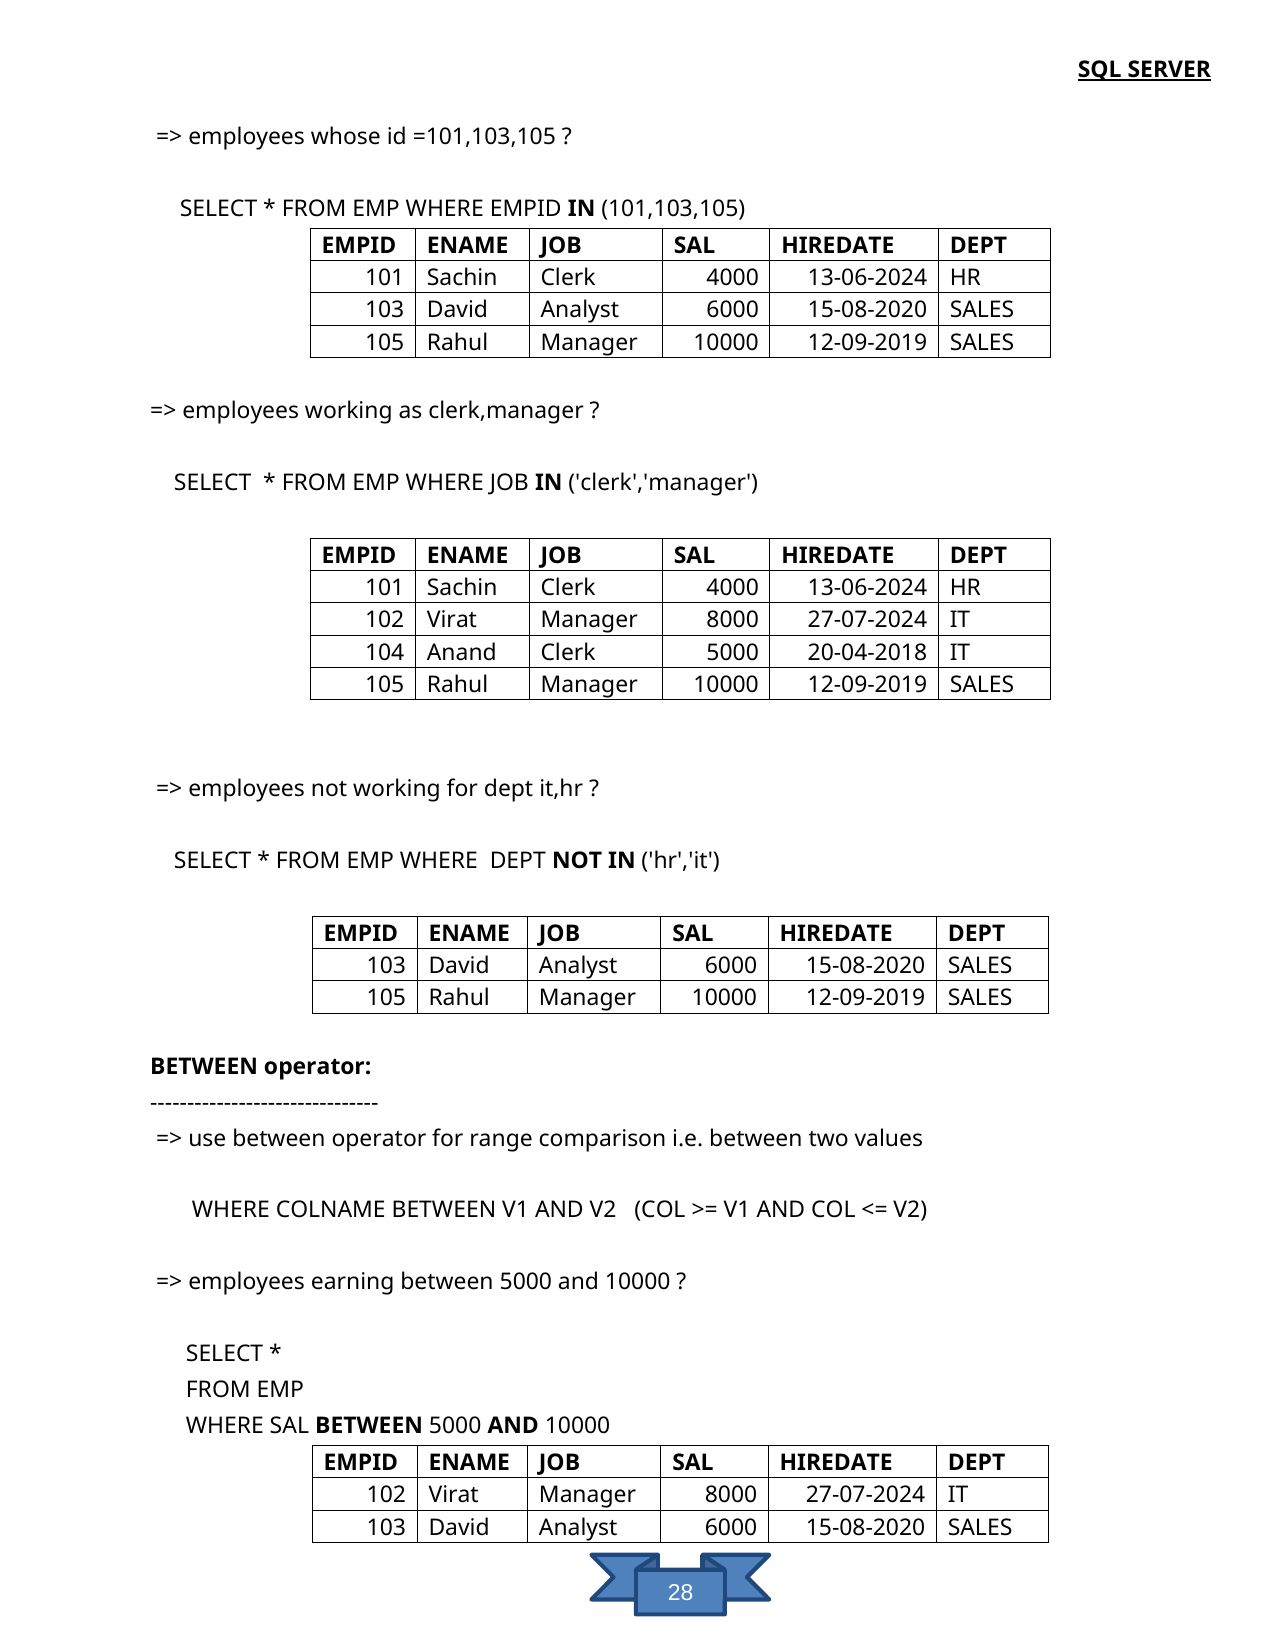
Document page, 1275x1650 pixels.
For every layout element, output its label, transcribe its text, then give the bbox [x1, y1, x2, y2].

text ------------------------------- [150, 1086, 1211, 1117]
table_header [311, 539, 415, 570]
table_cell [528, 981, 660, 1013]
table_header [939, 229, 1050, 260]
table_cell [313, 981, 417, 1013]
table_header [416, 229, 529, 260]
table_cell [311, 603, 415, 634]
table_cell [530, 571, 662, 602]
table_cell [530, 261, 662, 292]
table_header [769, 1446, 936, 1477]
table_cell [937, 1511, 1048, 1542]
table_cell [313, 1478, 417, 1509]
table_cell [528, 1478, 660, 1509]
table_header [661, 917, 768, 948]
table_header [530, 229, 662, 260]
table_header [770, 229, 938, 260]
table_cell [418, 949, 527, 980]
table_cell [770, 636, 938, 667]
text => employees not working for dept it,hr ? [150, 772, 1211, 803]
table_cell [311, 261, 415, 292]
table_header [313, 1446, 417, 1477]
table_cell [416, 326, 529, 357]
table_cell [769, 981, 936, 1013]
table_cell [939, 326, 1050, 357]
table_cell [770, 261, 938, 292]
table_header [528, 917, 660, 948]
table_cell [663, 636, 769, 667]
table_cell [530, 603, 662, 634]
text WHERE SAL BETWEEN 5000 AND 10000 [150, 1409, 1211, 1440]
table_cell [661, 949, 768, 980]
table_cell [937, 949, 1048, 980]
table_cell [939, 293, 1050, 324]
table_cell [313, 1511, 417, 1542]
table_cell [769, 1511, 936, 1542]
text SELECT * FROM EMP WHERE JOB IN ('clerk','manager') [150, 466, 1211, 497]
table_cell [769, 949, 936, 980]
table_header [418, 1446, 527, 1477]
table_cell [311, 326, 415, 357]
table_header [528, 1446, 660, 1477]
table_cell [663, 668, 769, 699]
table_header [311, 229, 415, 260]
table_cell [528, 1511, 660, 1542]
text BETWEEN operator: [150, 1049, 1211, 1081]
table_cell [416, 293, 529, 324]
text FROM EMP [150, 1373, 1211, 1404]
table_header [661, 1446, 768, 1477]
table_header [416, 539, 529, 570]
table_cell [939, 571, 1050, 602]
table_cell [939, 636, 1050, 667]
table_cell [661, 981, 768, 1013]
text WHERE COLNAME BETWEEN V1 AND V2 (COL >= V1 AND COL <= V2) [150, 1193, 1211, 1224]
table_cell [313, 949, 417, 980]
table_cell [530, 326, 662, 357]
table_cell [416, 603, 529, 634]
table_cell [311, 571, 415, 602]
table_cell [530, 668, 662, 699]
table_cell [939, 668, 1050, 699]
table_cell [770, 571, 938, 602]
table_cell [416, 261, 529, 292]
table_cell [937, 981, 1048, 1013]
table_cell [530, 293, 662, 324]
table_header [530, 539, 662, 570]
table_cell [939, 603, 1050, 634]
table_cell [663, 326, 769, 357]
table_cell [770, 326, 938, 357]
text => employees earning between 5000 and 10000 ? [150, 1265, 1211, 1296]
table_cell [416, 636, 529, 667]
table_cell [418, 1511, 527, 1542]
text => use between operator for range comparison i.e. between two values [150, 1121, 1211, 1153]
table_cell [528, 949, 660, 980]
text SELECT * [150, 1337, 1211, 1368]
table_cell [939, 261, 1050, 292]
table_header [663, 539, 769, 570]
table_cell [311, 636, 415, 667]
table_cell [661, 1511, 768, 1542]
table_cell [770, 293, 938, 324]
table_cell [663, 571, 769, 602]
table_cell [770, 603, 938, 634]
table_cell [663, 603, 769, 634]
text SELECT * FROM EMP WHERE EMPID IN (101,103,105) [150, 192, 1211, 223]
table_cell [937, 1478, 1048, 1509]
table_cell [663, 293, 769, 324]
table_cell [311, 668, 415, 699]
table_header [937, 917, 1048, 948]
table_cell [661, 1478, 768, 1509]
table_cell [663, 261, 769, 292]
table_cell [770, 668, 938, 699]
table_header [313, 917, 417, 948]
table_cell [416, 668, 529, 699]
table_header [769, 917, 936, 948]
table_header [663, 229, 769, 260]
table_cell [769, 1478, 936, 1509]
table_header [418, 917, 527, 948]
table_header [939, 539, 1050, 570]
text => employees whose id =101,103,105 ? [150, 120, 1211, 151]
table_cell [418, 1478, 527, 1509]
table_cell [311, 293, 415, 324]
text => employees working as clerk,manager ? [150, 394, 1211, 425]
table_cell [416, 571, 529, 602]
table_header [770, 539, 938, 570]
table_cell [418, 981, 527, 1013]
text SELECT * FROM EMP WHERE DEPT NOT IN ('hr','it') [150, 844, 1211, 875]
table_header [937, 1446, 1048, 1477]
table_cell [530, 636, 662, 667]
